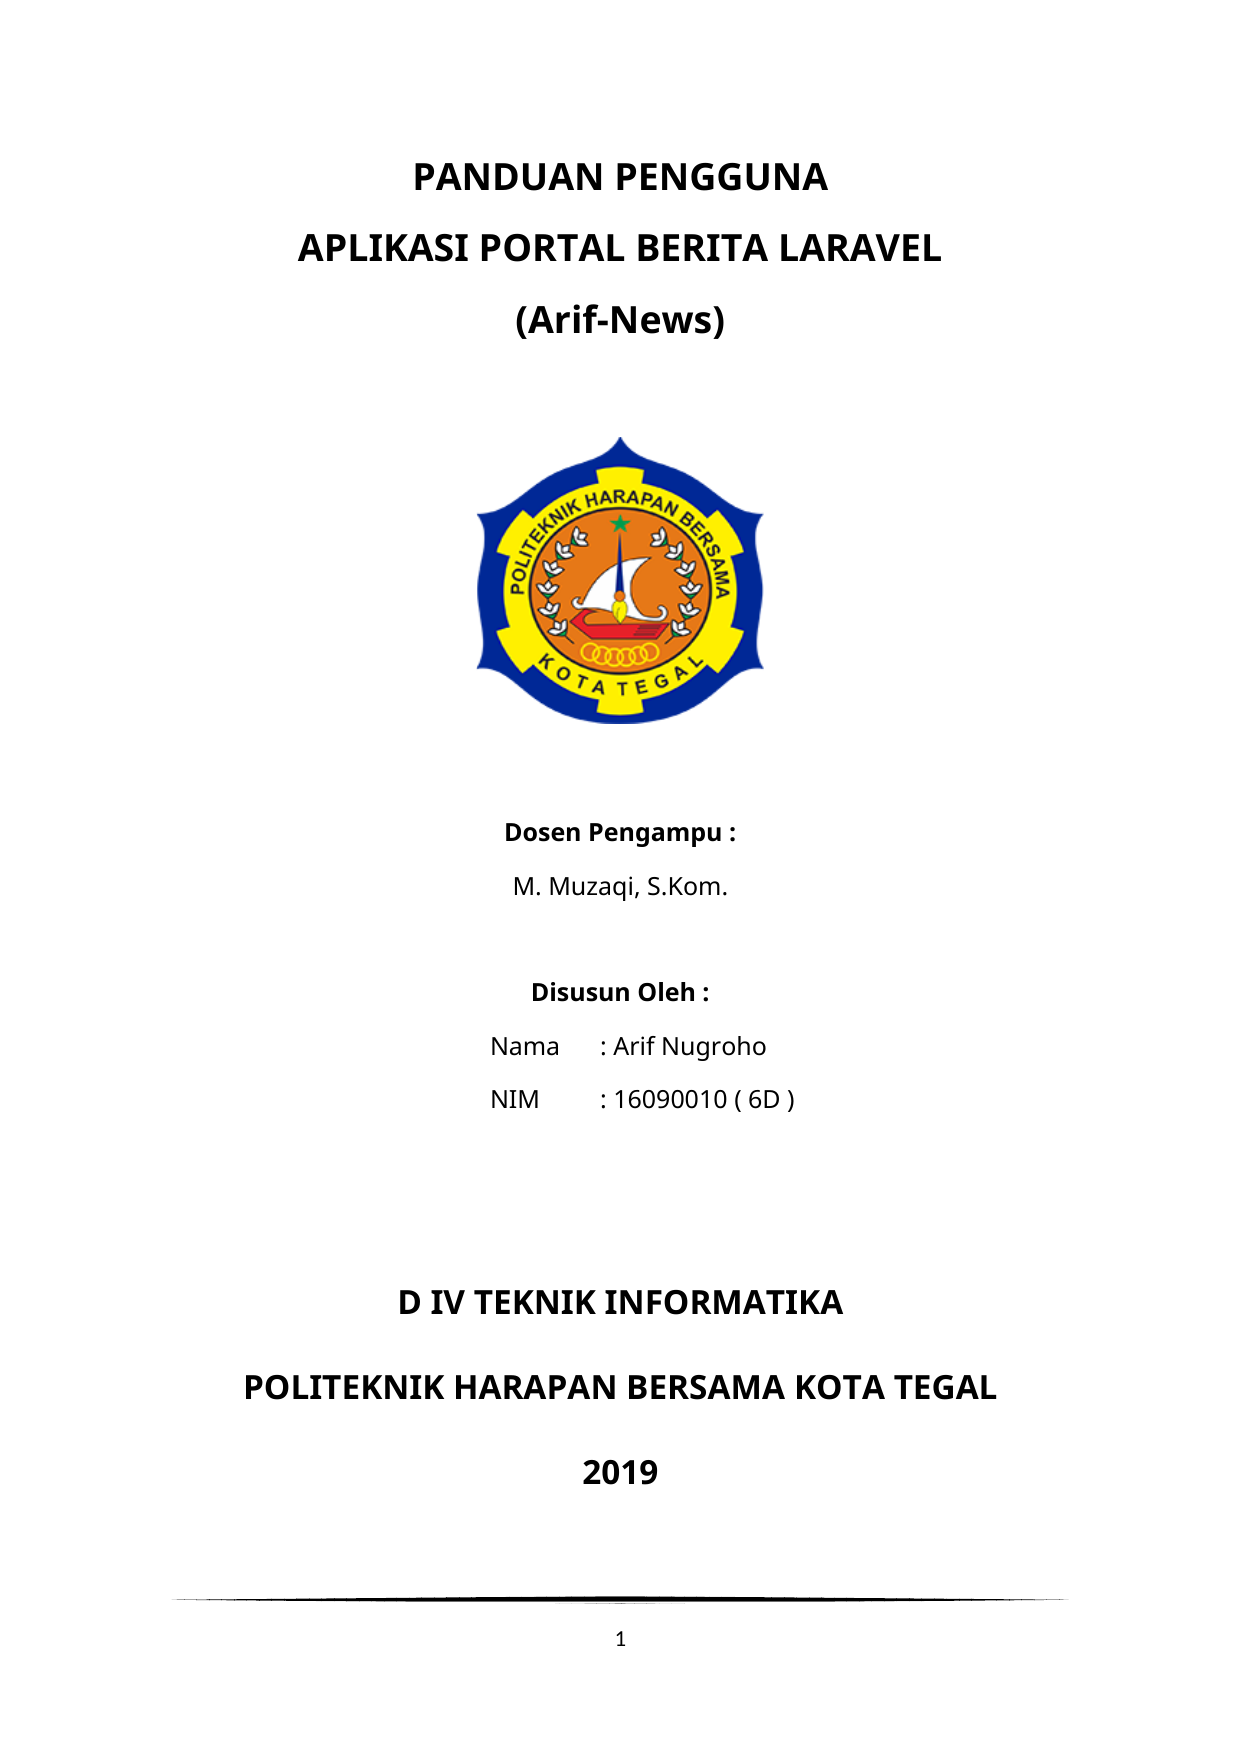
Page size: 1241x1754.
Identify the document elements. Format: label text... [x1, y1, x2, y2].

text (Arif-News) [150, 293, 1090, 344]
text Dosen Pengampu : [150, 815, 1090, 849]
picture [476, 437, 764, 724]
text D IV TEKNIK INFORMATIKA [150, 1279, 1090, 1324]
text M. Muzaqi, S.Kom. [150, 868, 1090, 902]
text PANDUAN PENGGUNA [150, 150, 1090, 201]
text Disusun Oleh : [150, 975, 1090, 1009]
text APLIKASI PORTAL BERITA LARAVEL [150, 222, 1090, 273]
text 2019 [150, 1448, 1090, 1494]
text POLITEKNIK HARAPAN BERSAMA KOTA TEGAL [150, 1364, 1090, 1409]
text NIM : 16090010 ( 6D ) [490, 1082, 1090, 1116]
text Nama : Arif Nugroho [490, 1028, 1090, 1062]
picture [171, 1596, 1069, 1604]
